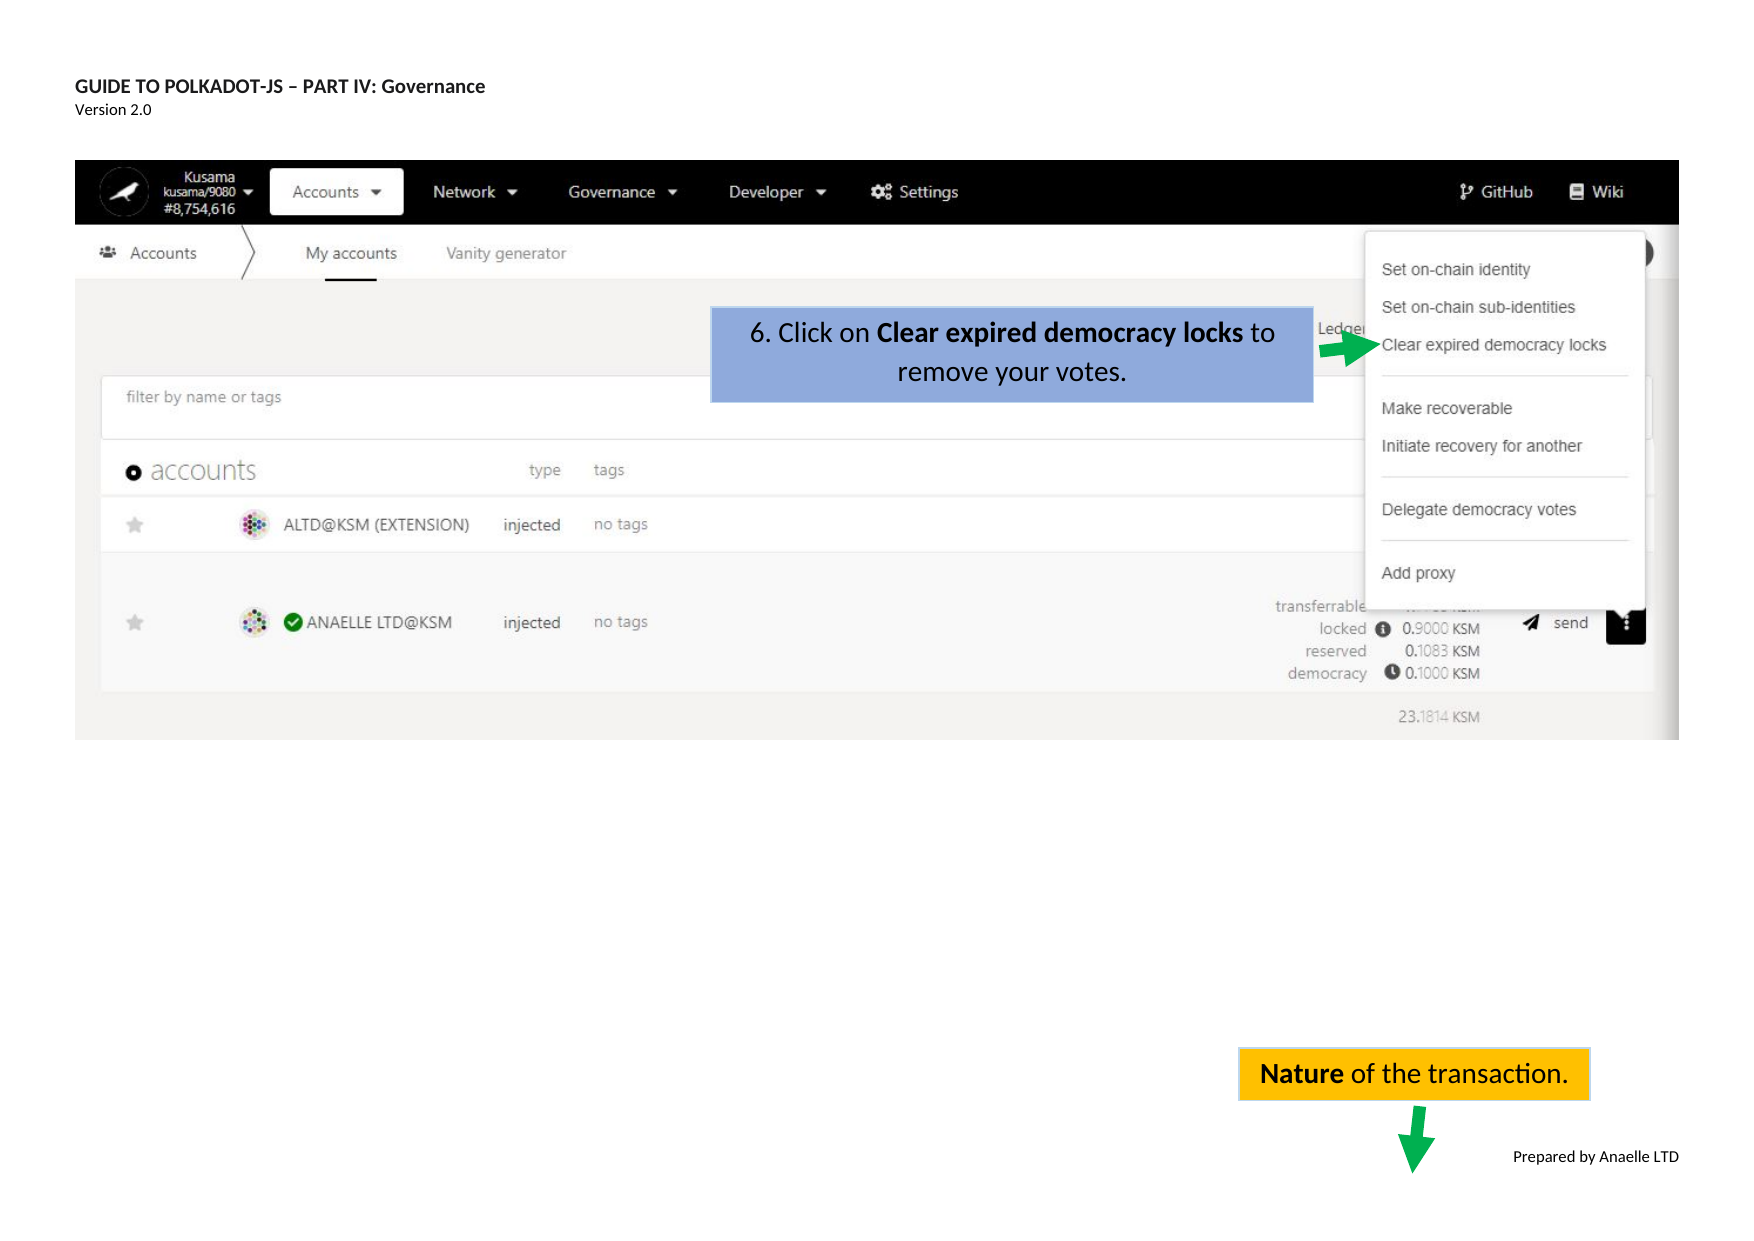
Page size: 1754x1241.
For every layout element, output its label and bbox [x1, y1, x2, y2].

picture [75, 160, 1679, 740]
